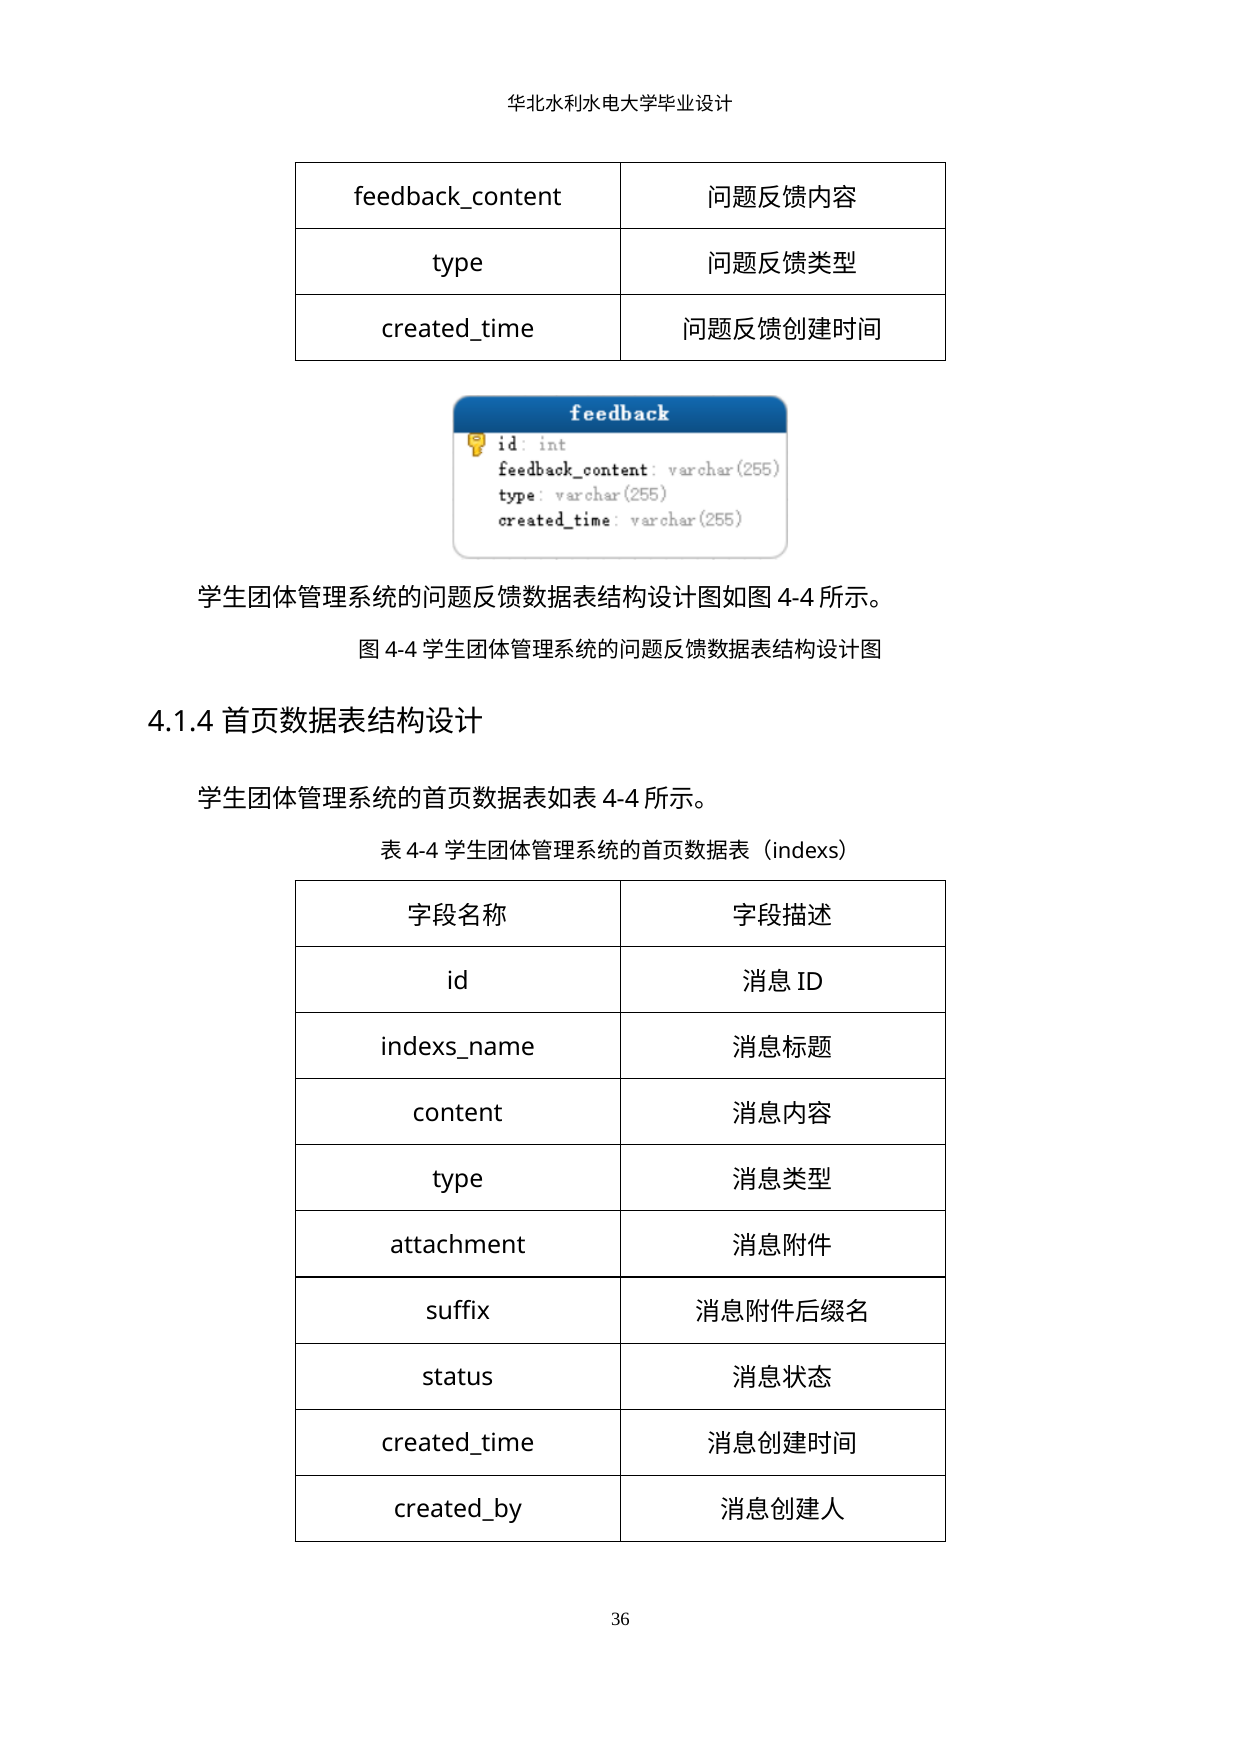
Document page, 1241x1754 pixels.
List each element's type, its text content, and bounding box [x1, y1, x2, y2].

text 学生团体管理系统的首页数据表如表4-4所示。 [148, 778, 1092, 814]
table_header 字段名称 [296, 881, 620, 946]
table_cell 消息创建时间 [621, 1410, 945, 1474]
table_cell 消息状态 [621, 1344, 945, 1408]
text 表4-4 学生团体管理系统的首页数据表（indexs） [148, 833, 1092, 864]
table_cell 消息ID [621, 947, 945, 1012]
table_cell indexs_name [296, 1013, 620, 1078]
table_cell type [296, 229, 620, 294]
table_header 字段描述 [621, 881, 945, 946]
table_cell content [296, 1079, 620, 1144]
table_cell 消息创建人 [621, 1476, 945, 1541]
table_cell created_time [296, 1410, 620, 1474]
table_cell attachment [296, 1211, 620, 1276]
table_cell 消息附件 [621, 1211, 945, 1276]
table_cell 消息类型 [621, 1145, 945, 1210]
table_cell id [296, 947, 620, 1012]
table_cell 消息附件后缀名 [621, 1278, 945, 1342]
table_cell type [296, 1145, 620, 1210]
table_cell 问题反馈类型 [621, 229, 945, 294]
table_cell feedback_content [296, 163, 620, 228]
table_cell 消息标题 [621, 1013, 945, 1078]
table_cell 问题反馈内容 [621, 163, 945, 228]
subtitle 4.1.4 首页数据表结构设计 [148, 686, 1092, 751]
text 学生团体管理系统的问题反馈数据表结构设计图如图4-4所示。 [148, 361, 1092, 614]
table_cell created_time [296, 295, 620, 360]
table_cell 问题反馈创建时间 [621, 295, 945, 360]
picture [452, 395, 789, 560]
table_cell created_by [296, 1476, 620, 1541]
table_cell status [296, 1344, 620, 1408]
table_cell 消息内容 [621, 1079, 945, 1144]
text 图4-4 学生团体管理系统的问题反馈数据表结构设计图 [148, 632, 1092, 664]
table_cell suffix [296, 1278, 620, 1342]
